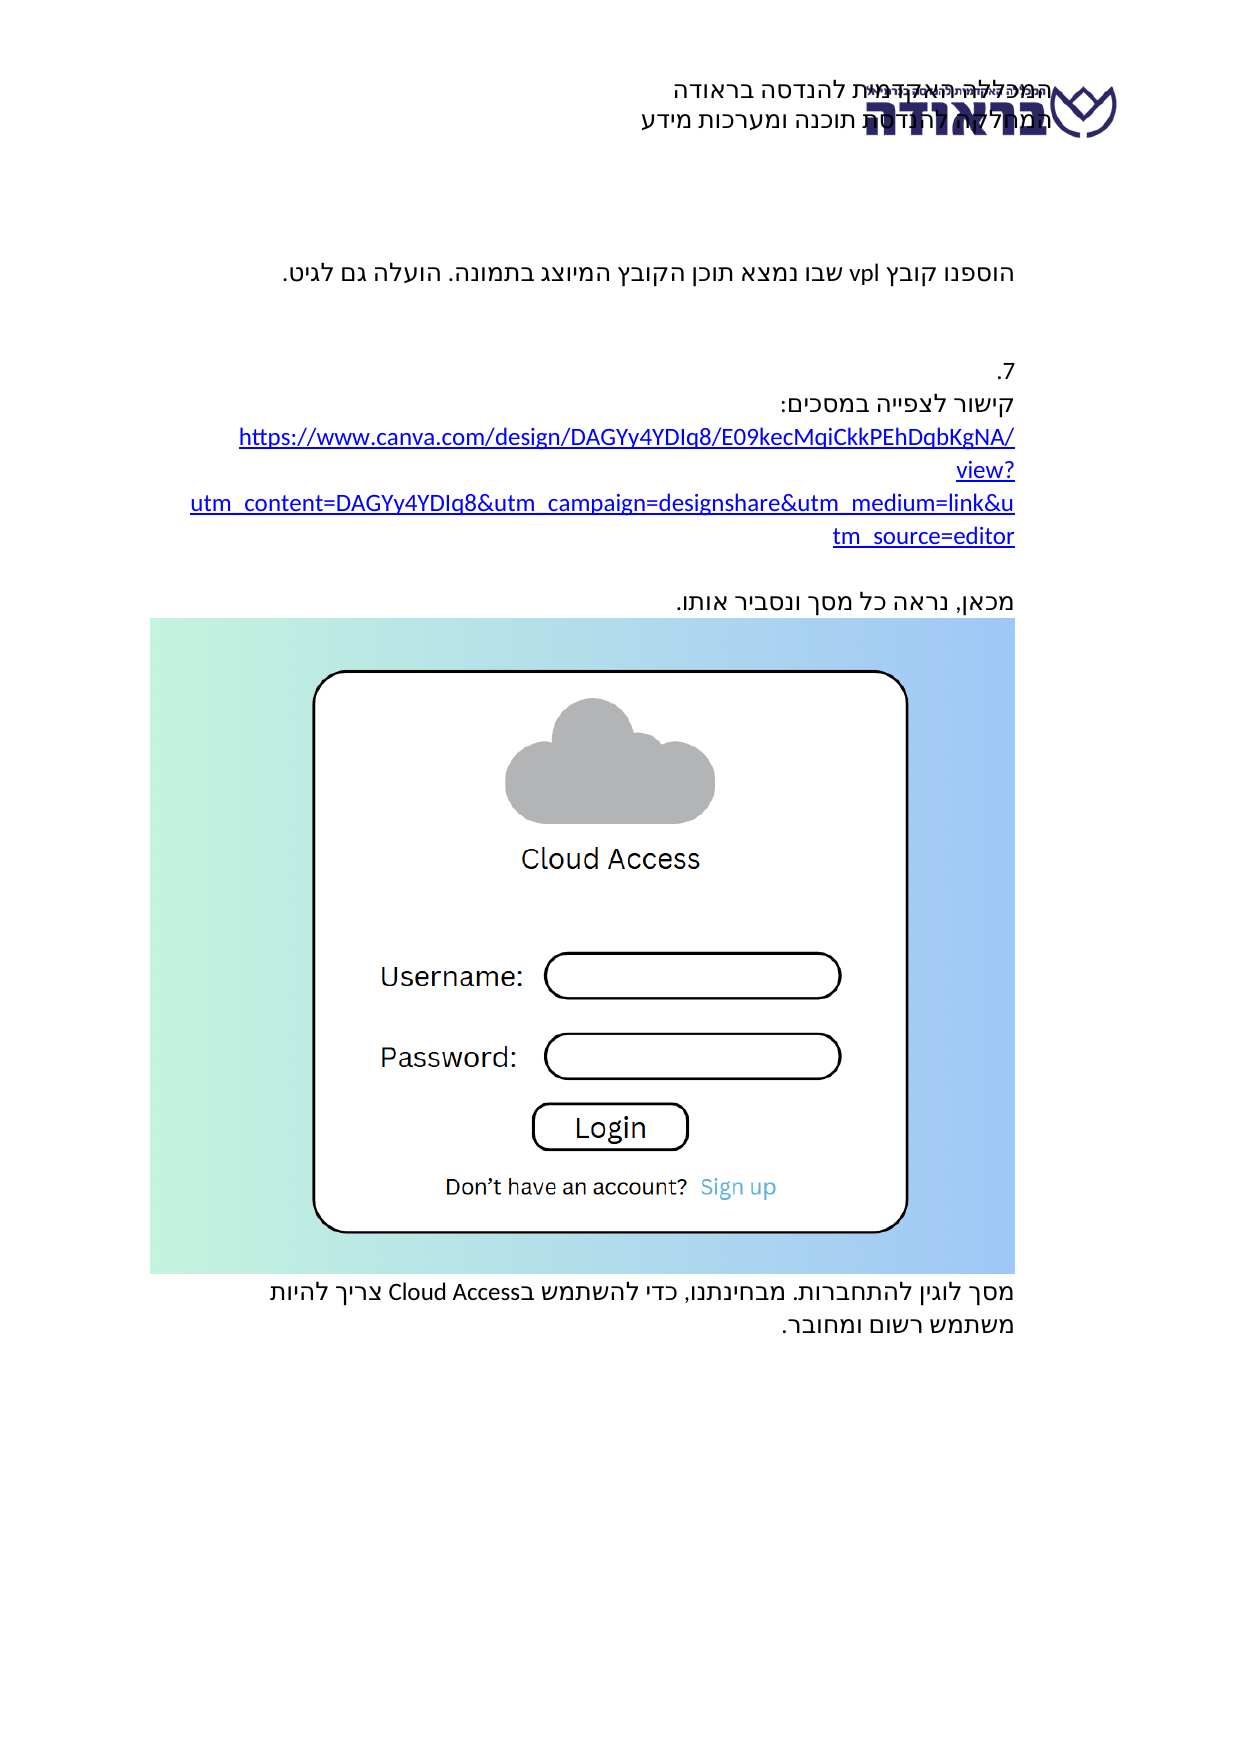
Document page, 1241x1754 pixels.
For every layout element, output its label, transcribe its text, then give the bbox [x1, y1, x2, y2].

list https://www.canva.com/design/DAGYy4YDIq8/E09kecMqiCkkPEhDqbKgNA/view?utm_content=DAGYy4YDIq8&utm_campaign=designshare&utm_medium=link&utm_source=editor [187, 421, 1015, 551]
list מסך לוגין להתחברות. מבחינתנו, כדי להשתמש בCloud Access צריך להיות משתמש רשום ומחובר. [187, 1276, 1015, 1339]
list קישור לצפייה במסכים: [187, 388, 1015, 419]
list 7. [187, 355, 1015, 386]
list מכאן, נראה כל מסך ונסביר אותו. [187, 586, 1015, 616]
picture [150, 618, 1015, 1274]
picture [858, 79, 1123, 143]
list הוספנו קובץ vpl שבו נמצא תוכן הקובץ המיוצג בתמונה. הועלה גם לגיט. [187, 257, 1015, 287]
